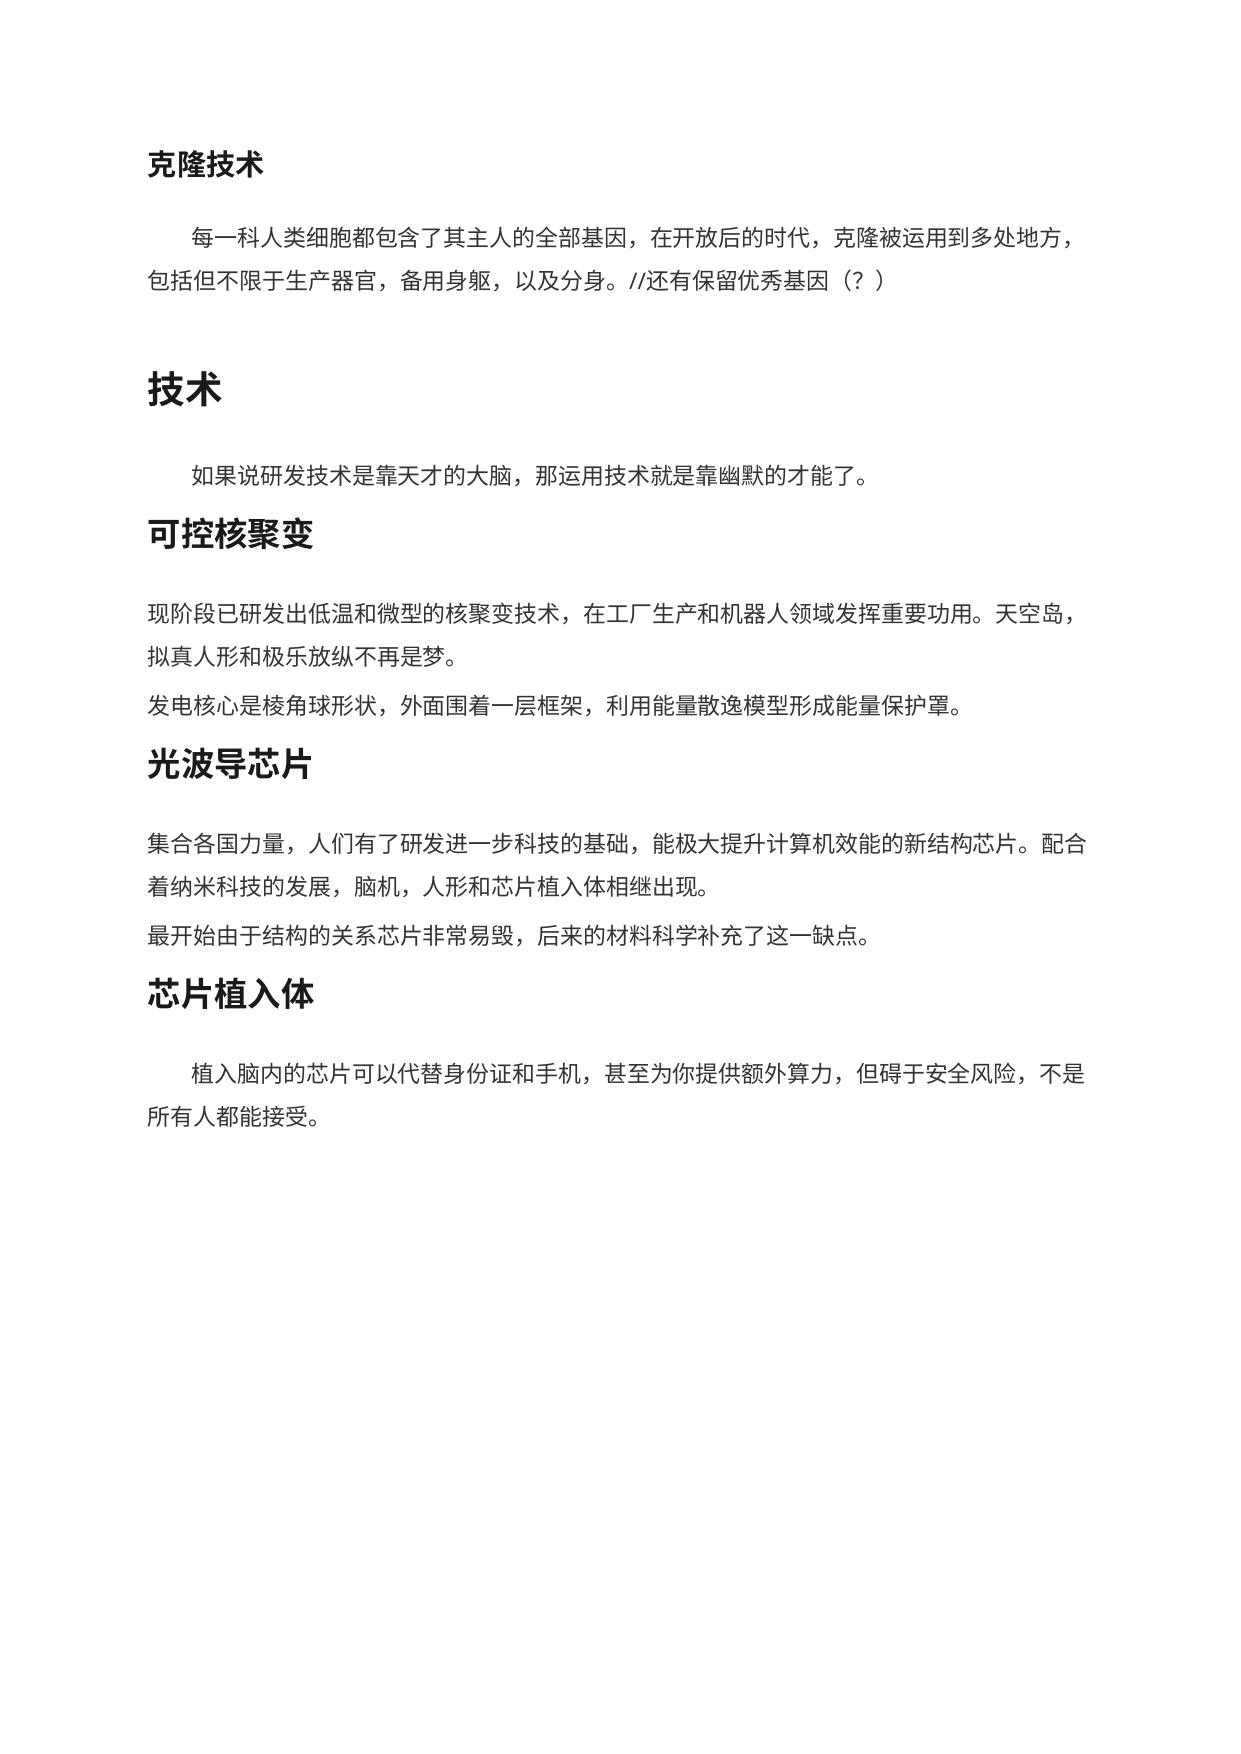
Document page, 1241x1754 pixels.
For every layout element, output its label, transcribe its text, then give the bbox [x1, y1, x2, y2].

text 如果说研发技术是靠天才的大脑，那运用技术就是靠幽默的才能了。 [148, 458, 1093, 491]
subtitle 可控核聚变 [148, 507, 1093, 556]
text 每一科人类细胞都包含了其主人的全部基因，在开放后的时代，克隆被运用到多处地方，包括但不限于生产器官，备用身躯，以及分身。//还有保留优秀基因（？） [148, 220, 1093, 296]
text 集合各国力量，人们有了研发进一步科技的基础，能极大提升计算机效能的新结构芯片。配合着纳米科技的发展，脑机，人形和芯片植入体相继出现。 [148, 826, 1093, 902]
text 植入脑内的芯片可以代替身份证和手机，甚至为你提供额外算力，但碍于安全风险，不是所有人都能接受。 [148, 1056, 1093, 1132]
subtitle 技术 [148, 359, 1093, 414]
subtitle 芯片植入体 [148, 968, 1093, 1016]
text 最开始由于结构的关系芯片非常易毁，后来的材料科学补充了这一缺点。 [148, 918, 1093, 951]
text 发电核心是棱角球形状，外面围着一层框架，利用能量散逸模型形成能量保护罩。 [148, 688, 1093, 721]
subtitle 克隆技术 [148, 142, 1093, 184]
subtitle 光波导芯片 [148, 737, 1093, 786]
text 现阶段已研发出低温和微型的核聚变技术，在工厂生产和机器人领域发挥重要功用。天空岛，拟真人形和极乐放纵不再是梦。 [148, 596, 1093, 672]
